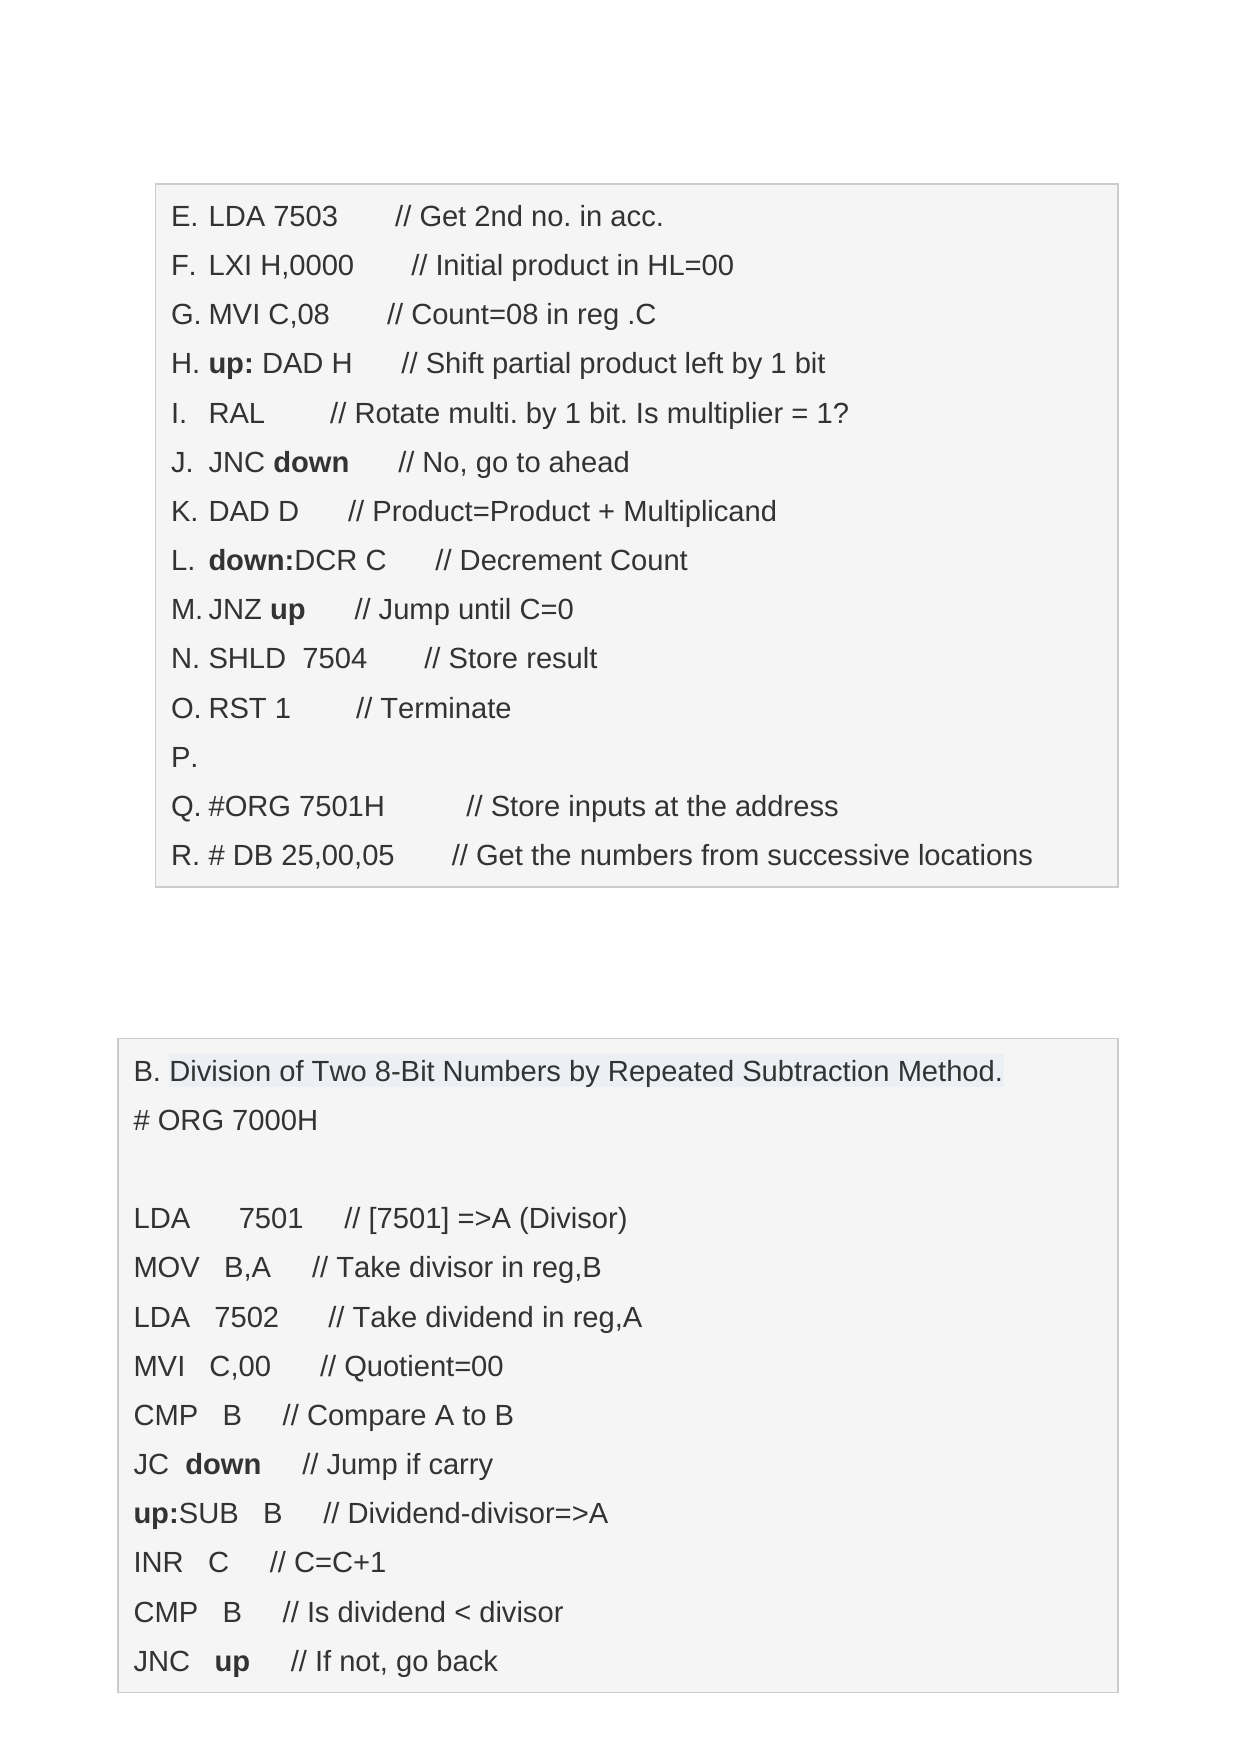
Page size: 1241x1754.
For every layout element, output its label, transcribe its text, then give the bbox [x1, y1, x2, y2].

text B. Division of Two 8-Bit Numbers by Repeated Subtraction Method. [119, 1039, 1117, 1087]
list down:DCR C // Decrement Count [156, 527, 1117, 576]
list RST 1 // Terminate [156, 674, 1117, 724]
text INR C // C=C+1 [119, 1529, 1117, 1578]
list JNZ up // Jump until C=0 [156, 576, 1117, 625]
list SHLD 7504 // Store result [156, 625, 1117, 674]
text LDA 7502 // Take dividend in reg,A [119, 1283, 1117, 1333]
list MVI C,08 // Count=08 in reg .C [156, 281, 1117, 330]
list #ORG 7501H // Store inputs at the address [156, 773, 1117, 822]
list LDA 7503 // Get 2nd no. in acc. [156, 185, 1117, 232]
text LDA 7501 // [7501] =>A (Divisor) [119, 1185, 1117, 1234]
text MOV B,A // Take divisor in reg,B [119, 1234, 1117, 1283]
text CMP B // Is dividend < divisor [119, 1578, 1117, 1628]
list JNC down // No, go to ahead [156, 429, 1117, 478]
list RAL // Rotate multi. by 1 bit. Is multiplier = 1? [156, 379, 1117, 429]
text JC down // Jump if carry [119, 1431, 1117, 1480]
list up: DAD H // Shift partial product left by 1 bit [156, 330, 1117, 379]
list # DB 25,00,05 // Get the numbers from successive locations [156, 822, 1117, 886]
text MVI C,00 // Quotient=00 [119, 1333, 1117, 1382]
text CMP B // Compare A to B [119, 1382, 1117, 1431]
text # ORG 7000H [119, 1087, 1117, 1136]
list LXI H,0000 // Initial product in HL=00 [156, 232, 1117, 281]
text JNC up // If not, go back [119, 1628, 1117, 1692]
list DAD D // Product=Product + Multiplicand [156, 478, 1117, 527]
text up:SUB B // Dividend-divisor=>A [119, 1480, 1117, 1529]
